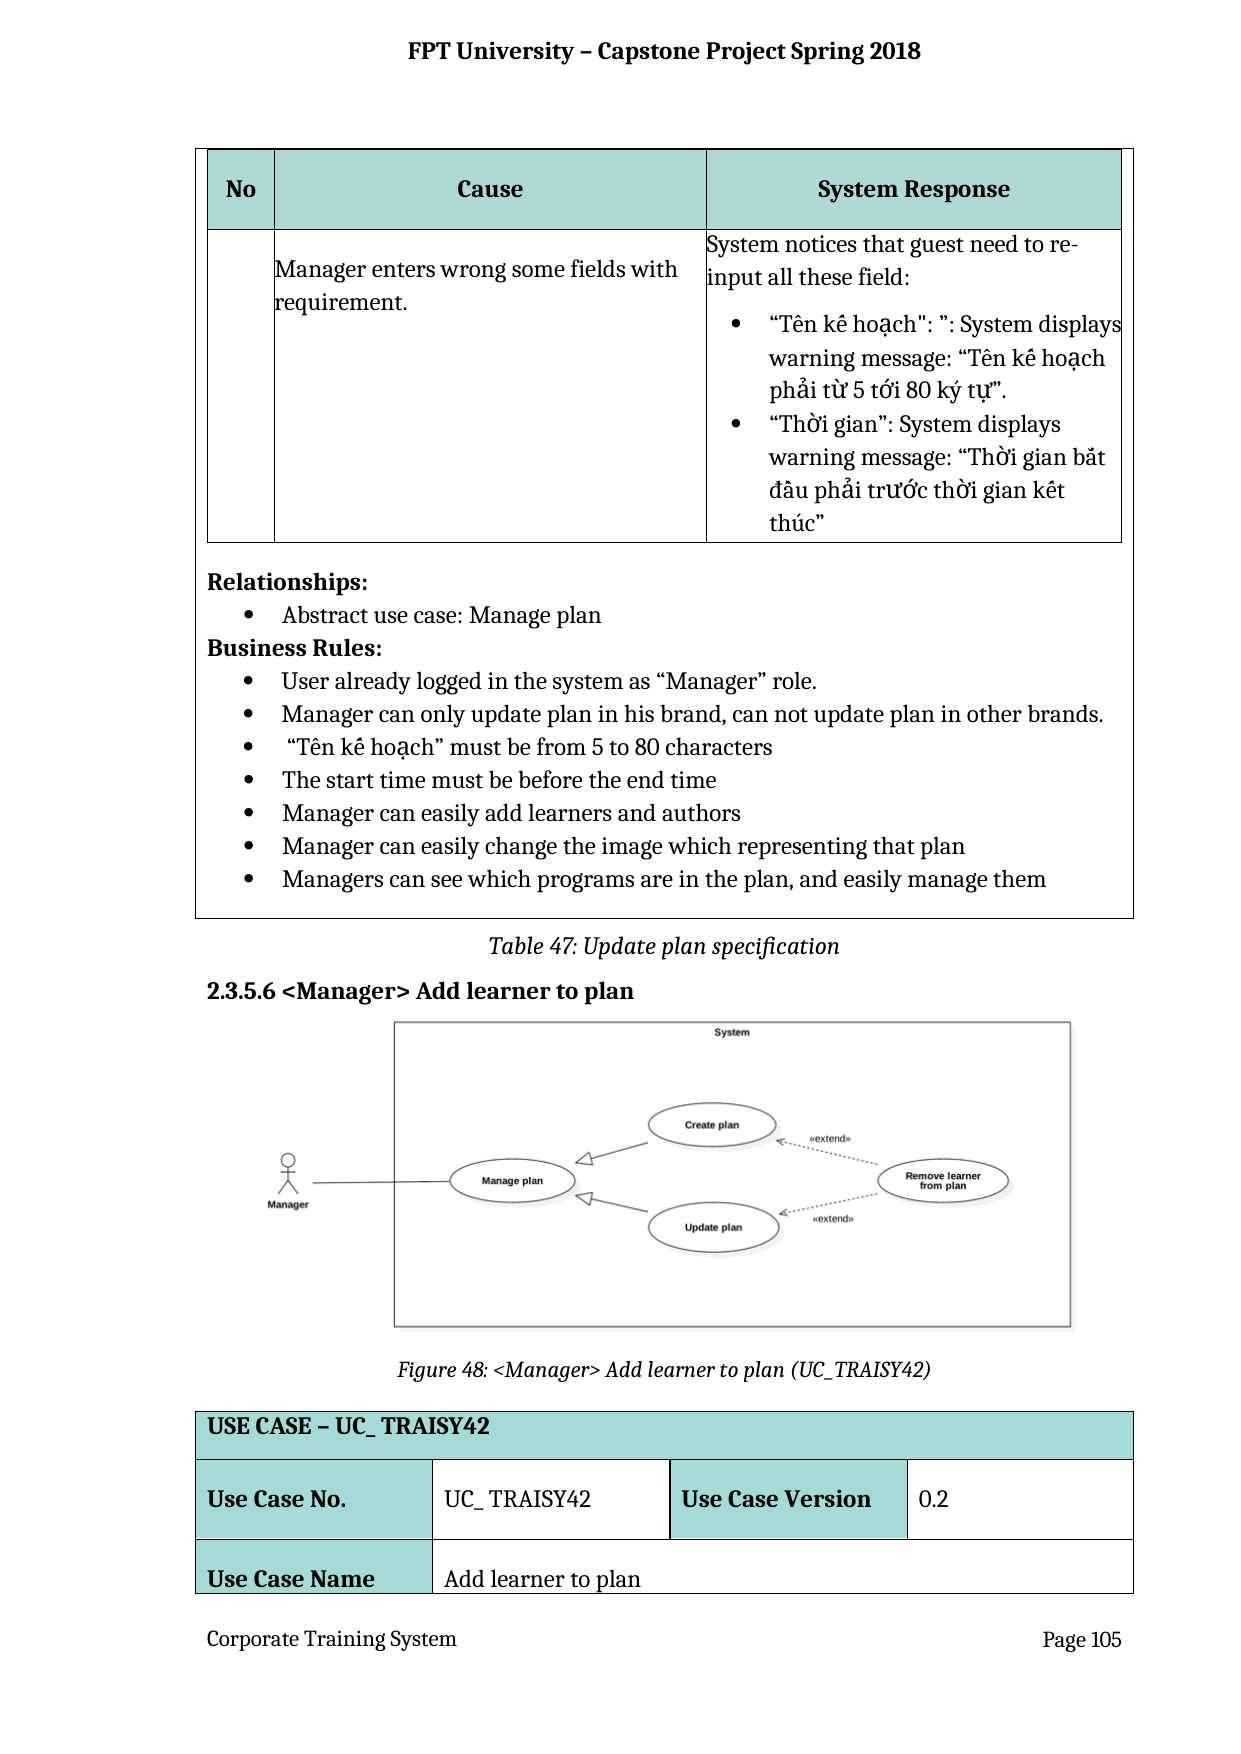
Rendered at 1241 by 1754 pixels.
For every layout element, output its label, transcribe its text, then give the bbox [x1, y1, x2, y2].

table_cell Use Case Version [671, 1460, 907, 1538]
table_cell Use Case No. [196, 1460, 432, 1538]
table_cell Use Case Name [196, 1540, 432, 1593]
table_cell UC_ TRAISY42 [433, 1460, 669, 1538]
list Table 47: Update plan specification [207, 932, 1122, 961]
text Figure 48: <Manager> Add learner to plan (UC_TRAISY42) [207, 1356, 1122, 1383]
text 2.3.5.6 <Manager> Add learner to plan [207, 977, 1122, 1006]
picture [246, 1010, 1083, 1338]
table_cell Add learner to plan [433, 1540, 1133, 1593]
table_header USE CASE – UC_ TRAISY42 [196, 1412, 1133, 1459]
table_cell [196, 149, 1133, 918]
table_cell 0.2 [908, 1460, 1133, 1538]
